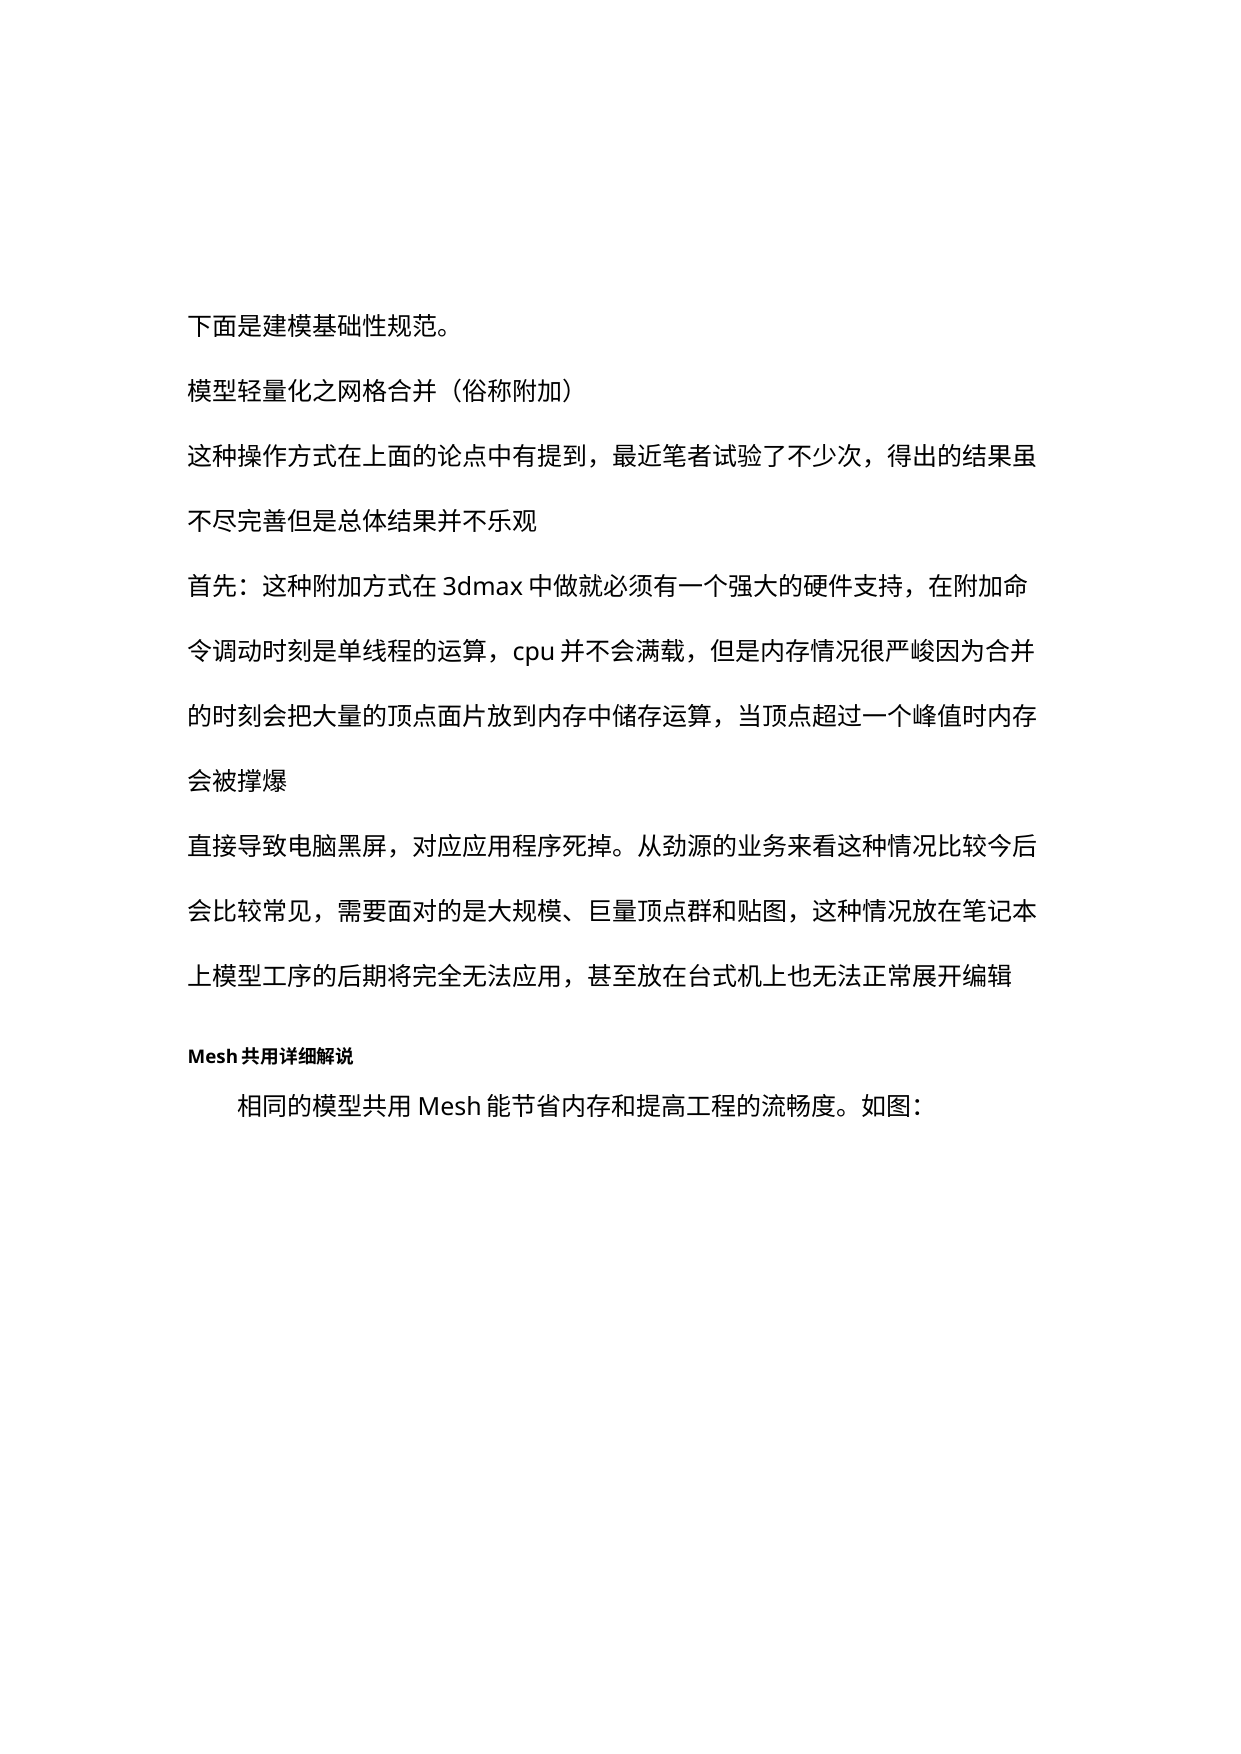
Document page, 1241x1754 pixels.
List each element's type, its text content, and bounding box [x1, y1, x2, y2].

text Mesh共用详细解说 [187, 1039, 1053, 1072]
text 模型轻量化之网格合并（俗称附加） [187, 357, 1053, 422]
text 下面是建模基础性规范。 [187, 292, 1053, 357]
text 这种操作方式在上面的论点中有提到，最近笔者试验了不少次，得出的结果虽不尽完善但是总体结果并不乐观 [187, 422, 1053, 552]
text 直接导致电脑黑屏，对应应用程序死掉。从劲源的业务来看这种情况比较今后会比较常见，需要面对的是大规模、巨量顶点群和贴图，这种情况放在笔记本上模型工序的后期将完全无法应用，甚至放在台式机上也无法正常展开编辑 [187, 812, 1053, 1007]
text 首先：这种附加方式在3dmax中做就必须有一个强大的硬件支持，在附加命令调动时刻是单线程的运算，cpu并不会满载，但是内存情况很严峻因为合并的时刻会把大量的顶点面片放到内存中储存运算，当顶点超过一个峰值时内存会被撑爆 [187, 552, 1053, 812]
text 相同的模型共用Mesh能节省内存和提高工程的流畅度。如图： [187, 1072, 1053, 1137]
